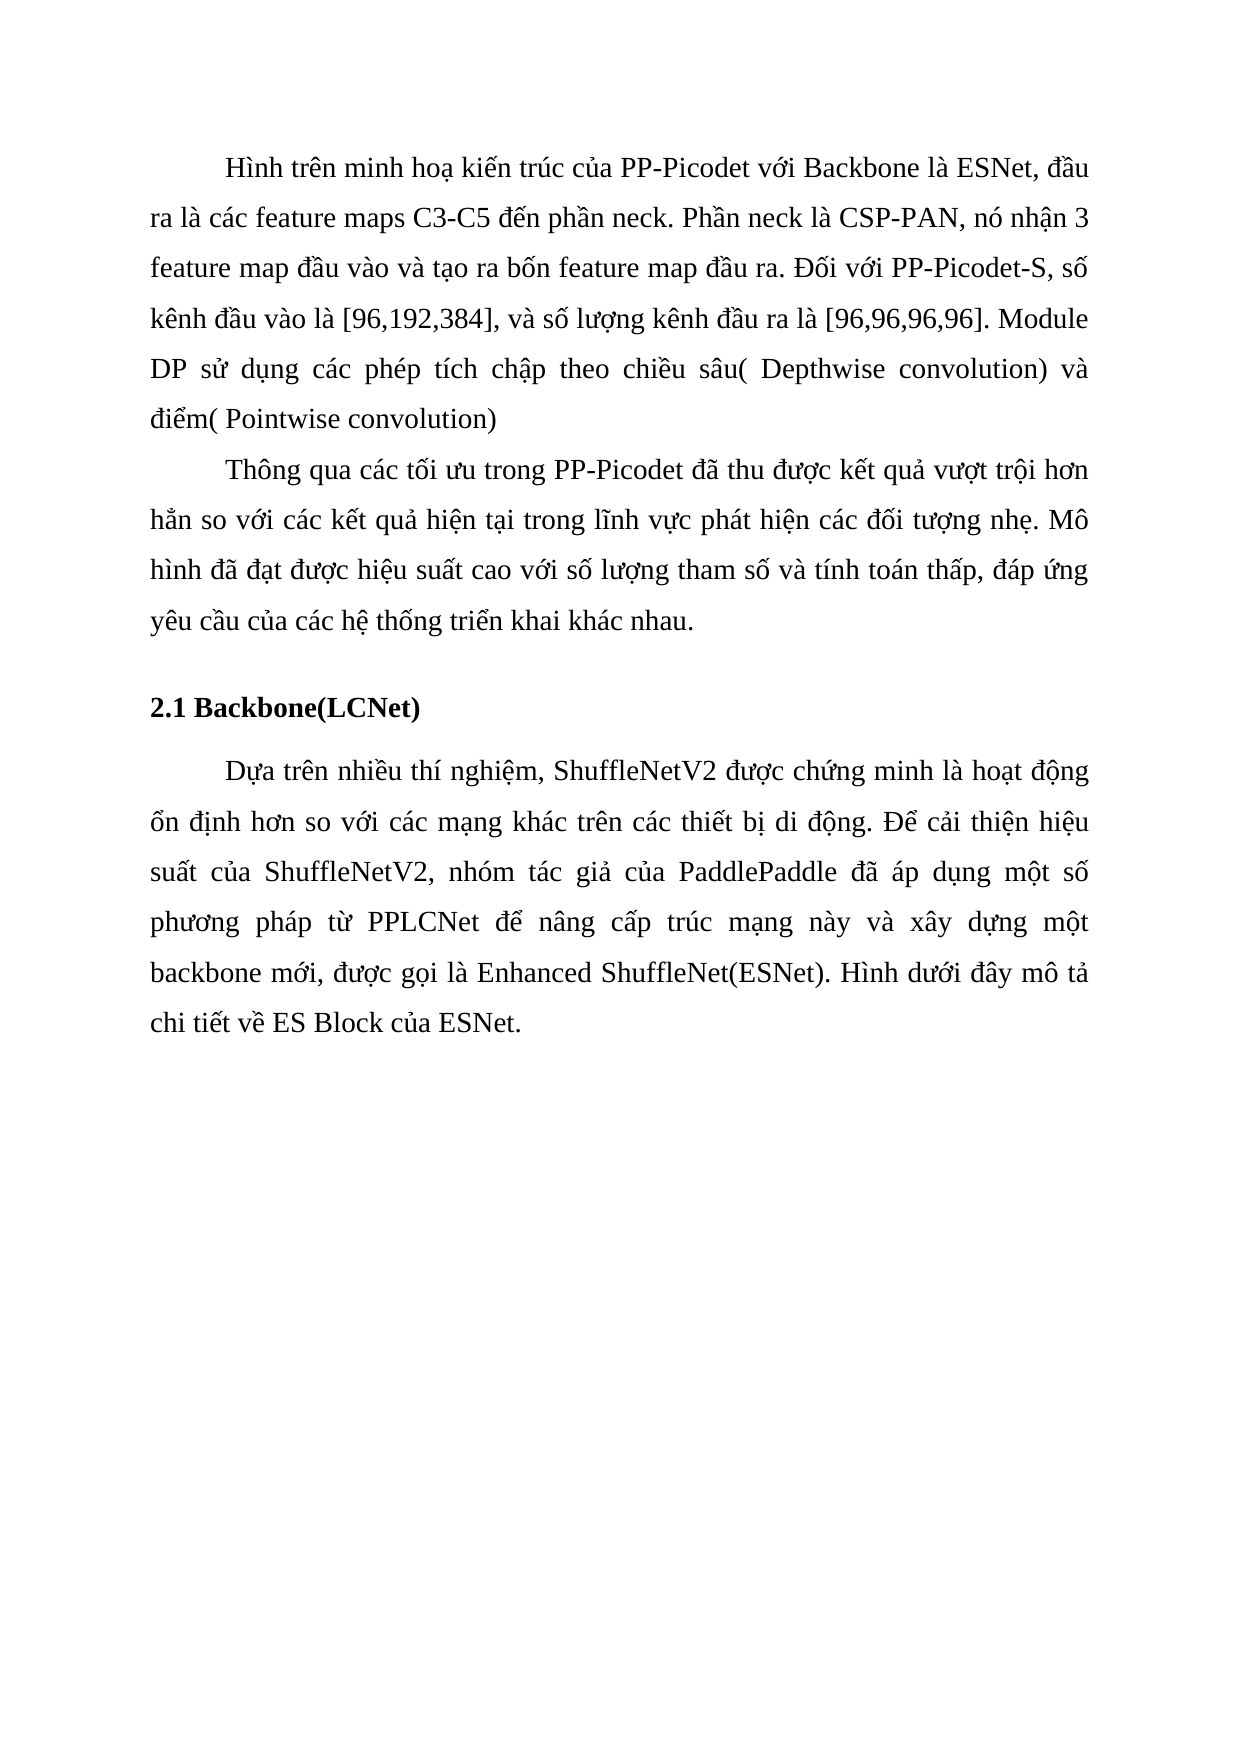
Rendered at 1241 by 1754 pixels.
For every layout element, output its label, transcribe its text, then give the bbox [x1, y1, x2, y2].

text Thông qua các tối ưu trong PP-Picodet đã thu được kết quả vượt trội hơn hẳn so với các kết quả hiện tại trong lĩnh vực phát hiện các đối tượng nhẹ. Mô hình đã đạt được hiệu suất cao với số lượng tham số và tính toán thấp, đáp ứng yêu cầu của các hệ thống triển khai khác nhau. [150, 452, 1090, 636]
subtitle 2.1 Backbone(LCNet) [150, 691, 1090, 724]
text Hình trên minh hoạ kiến trúc của PP-Picodet với Backbone là ESNet, đầu ra là các feature maps C3-C5 đến phần neck. Phần neck là CSP-PAN, nó nhận 3 feature map đầu vào và tạo ra bốn feature map đầu ra. Đối với PP-Picodet-S, số kênh đầu vào là [96,192,384], và số lượng kênh đầu ra là [96,96,96,96]. Module DP sử dụng các phép tích chập theo chiều sâu( Depthwise convolution) và điểm( Pointwise convolution) [150, 150, 1090, 435]
text Dựa trên nhiều thí nghiệm, ShuffleNetV2 được chứng minh là hoạt động ổn định hơn so với các mạng khác trên các thiết bị di động. Để cải thiện hiệu suất của ShuffleNetV2, nhóm tác giả của PaddlePaddle đã áp dụng một số phương pháp từ PPLCNet để nâng cấp trúc mạng này và xây dựng một backbone mới, được gọi là Enhanced ShuffleNet(ESNet). Hình dưới đây mô tả chi tiết về ES Block của ESNet. [150, 753, 1090, 1038]
